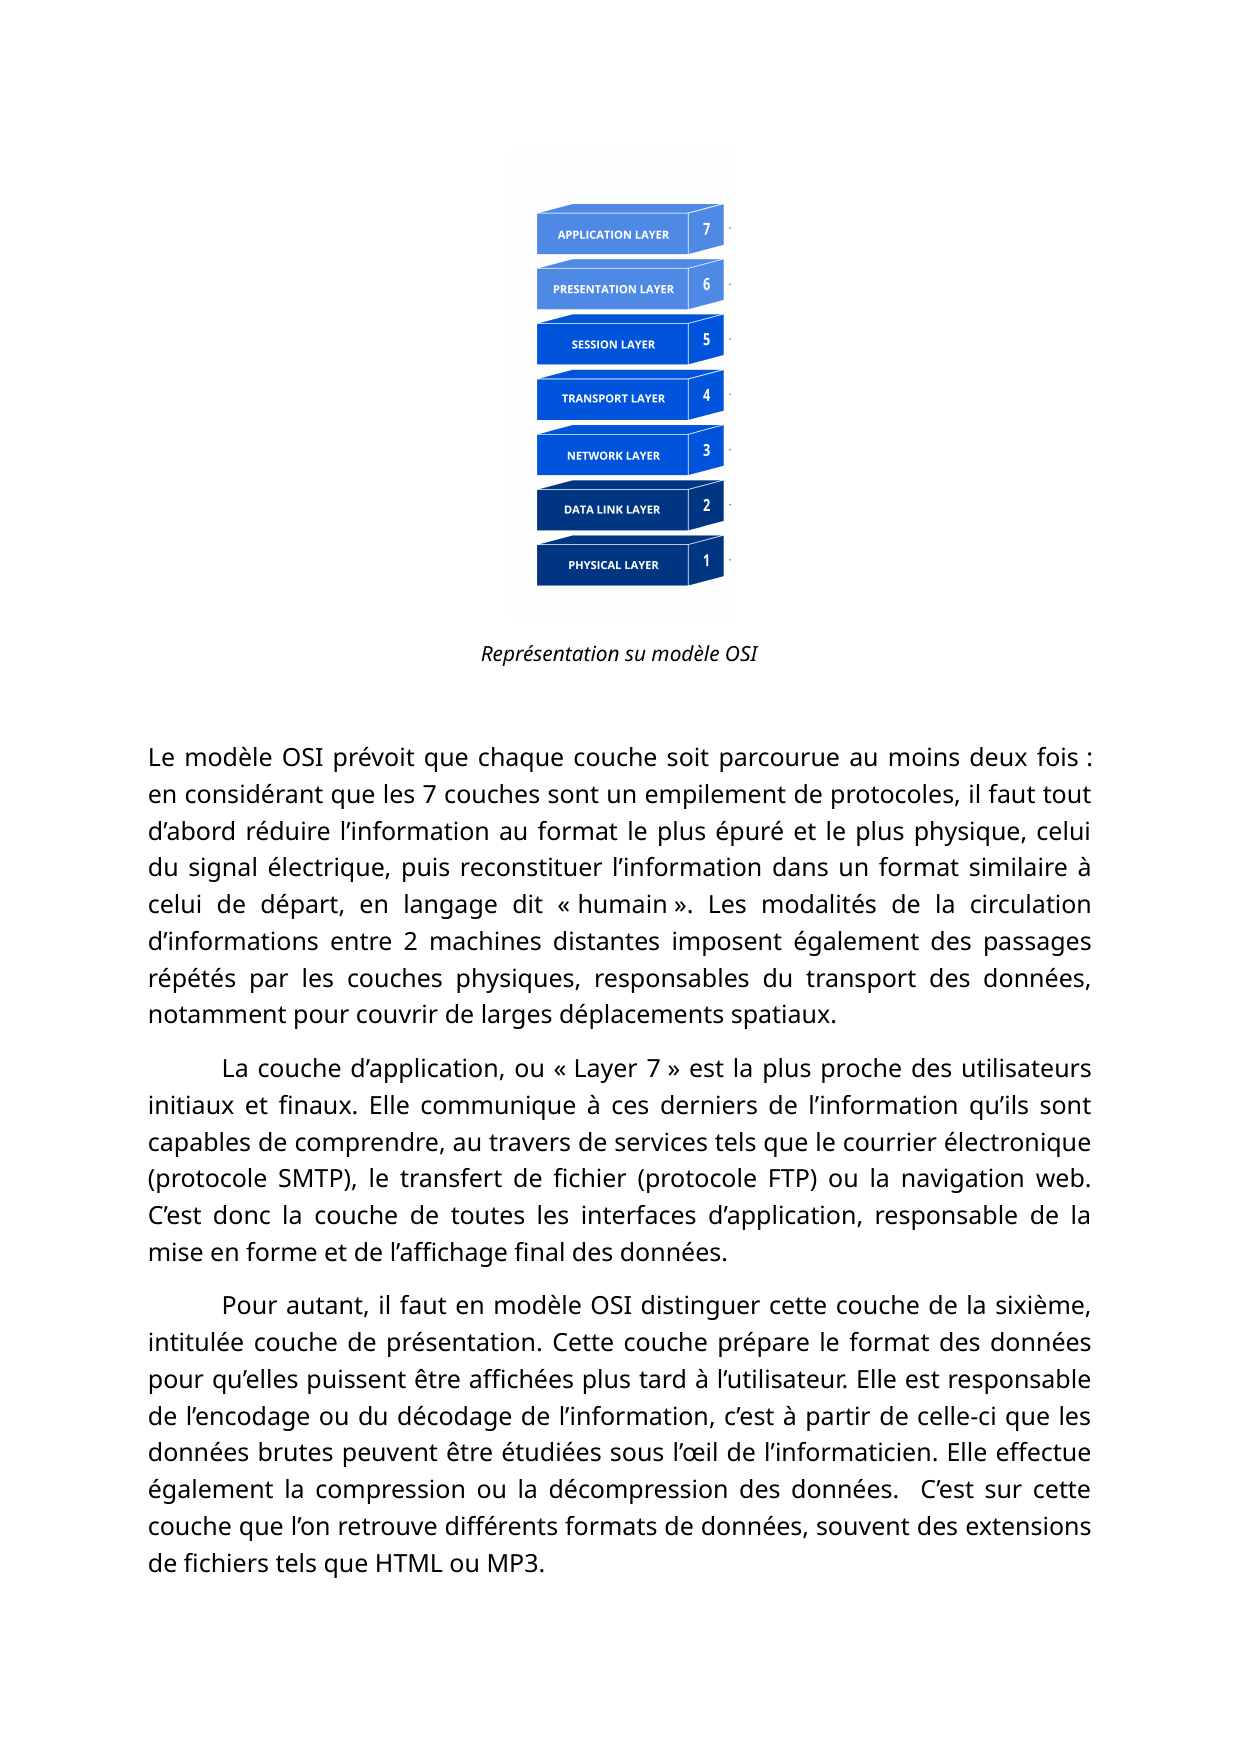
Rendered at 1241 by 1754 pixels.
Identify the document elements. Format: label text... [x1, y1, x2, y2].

text La couche d’application, ou « Layer 7 » est la plus proche des utilisateurs initiaux et finaux. Elle communique à ces derniers de l’information qu’ils sont capables de comprendre, au travers de services tels que le courrier électronique (protocole SMTP), le transfert de fichier (protocole FTP) ou la navigation web. C’est donc la couche de toutes les interfaces d’application, responsable de la mise en forme et de l’affichage final des données. [148, 1051, 1093, 1268]
picture [509, 147, 731, 621]
text Pour autant, il faut en modèle OSI distinguer cette couche de la sixième, intitulée couche de présentation. Cette couche prépare le format des données pour qu’elles puissent être affichées plus tard à l’utilisateur. Elle est responsable de l’encodage ou du décodage de l’information, c’est à partir de celle-ci que les données brutes peuvent être étudiées sous l’œil de l’informaticien. Elle effectue également la compression ou la décompression des données. C’est sur cette couche que l’on retrouve différents formats de données, souvent des extensions de fichiers tels que HTML ou MP3. [148, 1288, 1093, 1579]
text Représentation su modèle OSI [148, 639, 1093, 667]
text Le modèle OSI prévoit que chaque couche soit parcourue au moins deux fois : en considérant que les 7 couches sont un empilement de protocoles, il faut tout d’abord réduire l’information au format le plus épuré et le plus physique, celui du signal électrique, puis reconstituer l’information dans un format similaire à celui de départ, en langage dit « humain ». Les modalités de la circulation d’informations entre 2 machines distantes imposent également des passages répétés par les couches physiques, responsables du transport des données, notamment pour couvrir de larges déplacements spatiaux. [148, 740, 1093, 1031]
